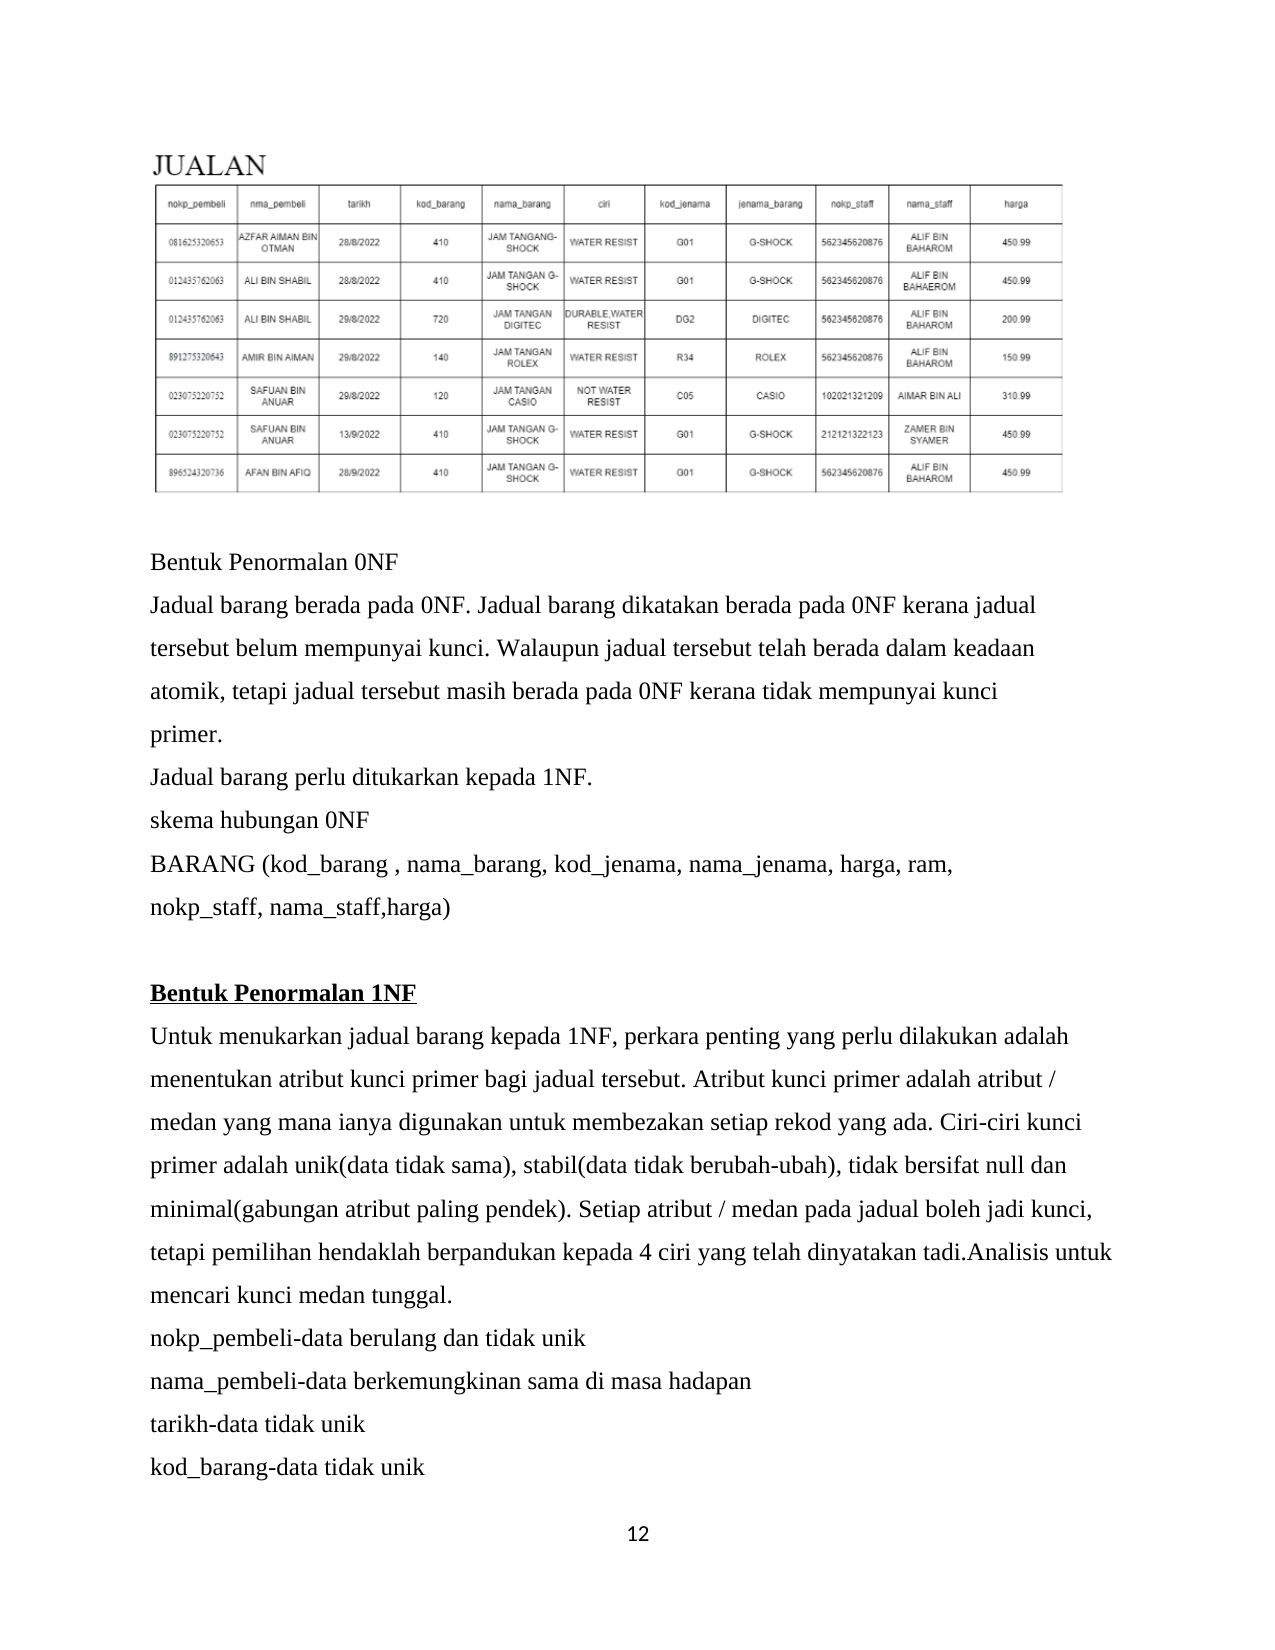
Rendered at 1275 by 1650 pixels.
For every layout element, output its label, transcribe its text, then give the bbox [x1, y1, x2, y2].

text Bentuk Penormalan 1NF [150, 978, 1125, 1007]
text tarikh-data tidak unik [150, 1409, 1125, 1438]
text tersebut belum mempunyai kunci. Walaupun jadual tersebut telah berada dalam keadaan [150, 633, 1125, 662]
text skema hubungan 0NF [150, 806, 1125, 834]
text Jadual barang berada pada 0NF. Jadual barang dikatakan berada pada 0NF kerana jadual [150, 590, 1125, 619]
text nokp_pembeli-data berulang dan tidak unik [150, 1323, 1125, 1352]
text nama_pembeli-data berkemungkinan sama di masa hadapan [150, 1366, 1125, 1395]
text BARANG (kod_barang , nama_barang, kod_jenama, nama_jenama, harga, ram, [150, 849, 1125, 877]
text primer. [150, 719, 1125, 748]
text nokp_staff, nama_staff,harga) [150, 892, 1125, 921]
text Untuk menukarkan jadual barang kepada 1NF, perkara penting yang perlu dilakukan adalah menentukan atribut kunci primer bagi jadual tersebut. Atribut kunci primer adalah atribut / medan yang mana ianya digunakan untuk membezakan setiap rekod yang ada. Ciri-ciri kunci primer adalah unik(data tidak sama), stabil(data tidak berubah-ubah), tidak bersifat null dan minimal(gabungan atribut paling pendek). Setiap atribut / medan pada jadual boleh jadi kunci, tetapi pemilihan hendaklah berpandukan kepada 4 ciri yang telah dinyatakan tadi.Analisis untuk mencari kunci medan tunggal. [150, 1021, 1125, 1309]
text atomik, tetapi jadual tersebut masih berada pada 0NF kerana tidak mempunyai kunci [150, 676, 1125, 705]
text kod_barang-data tidak unik [150, 1452, 1125, 1481]
picture [150, 150, 1073, 505]
text Bentuk Penormalan 0NF [150, 547, 1125, 576]
text Jadual barang perlu ditukarkan kepada 1NF. [150, 762, 1125, 791]
